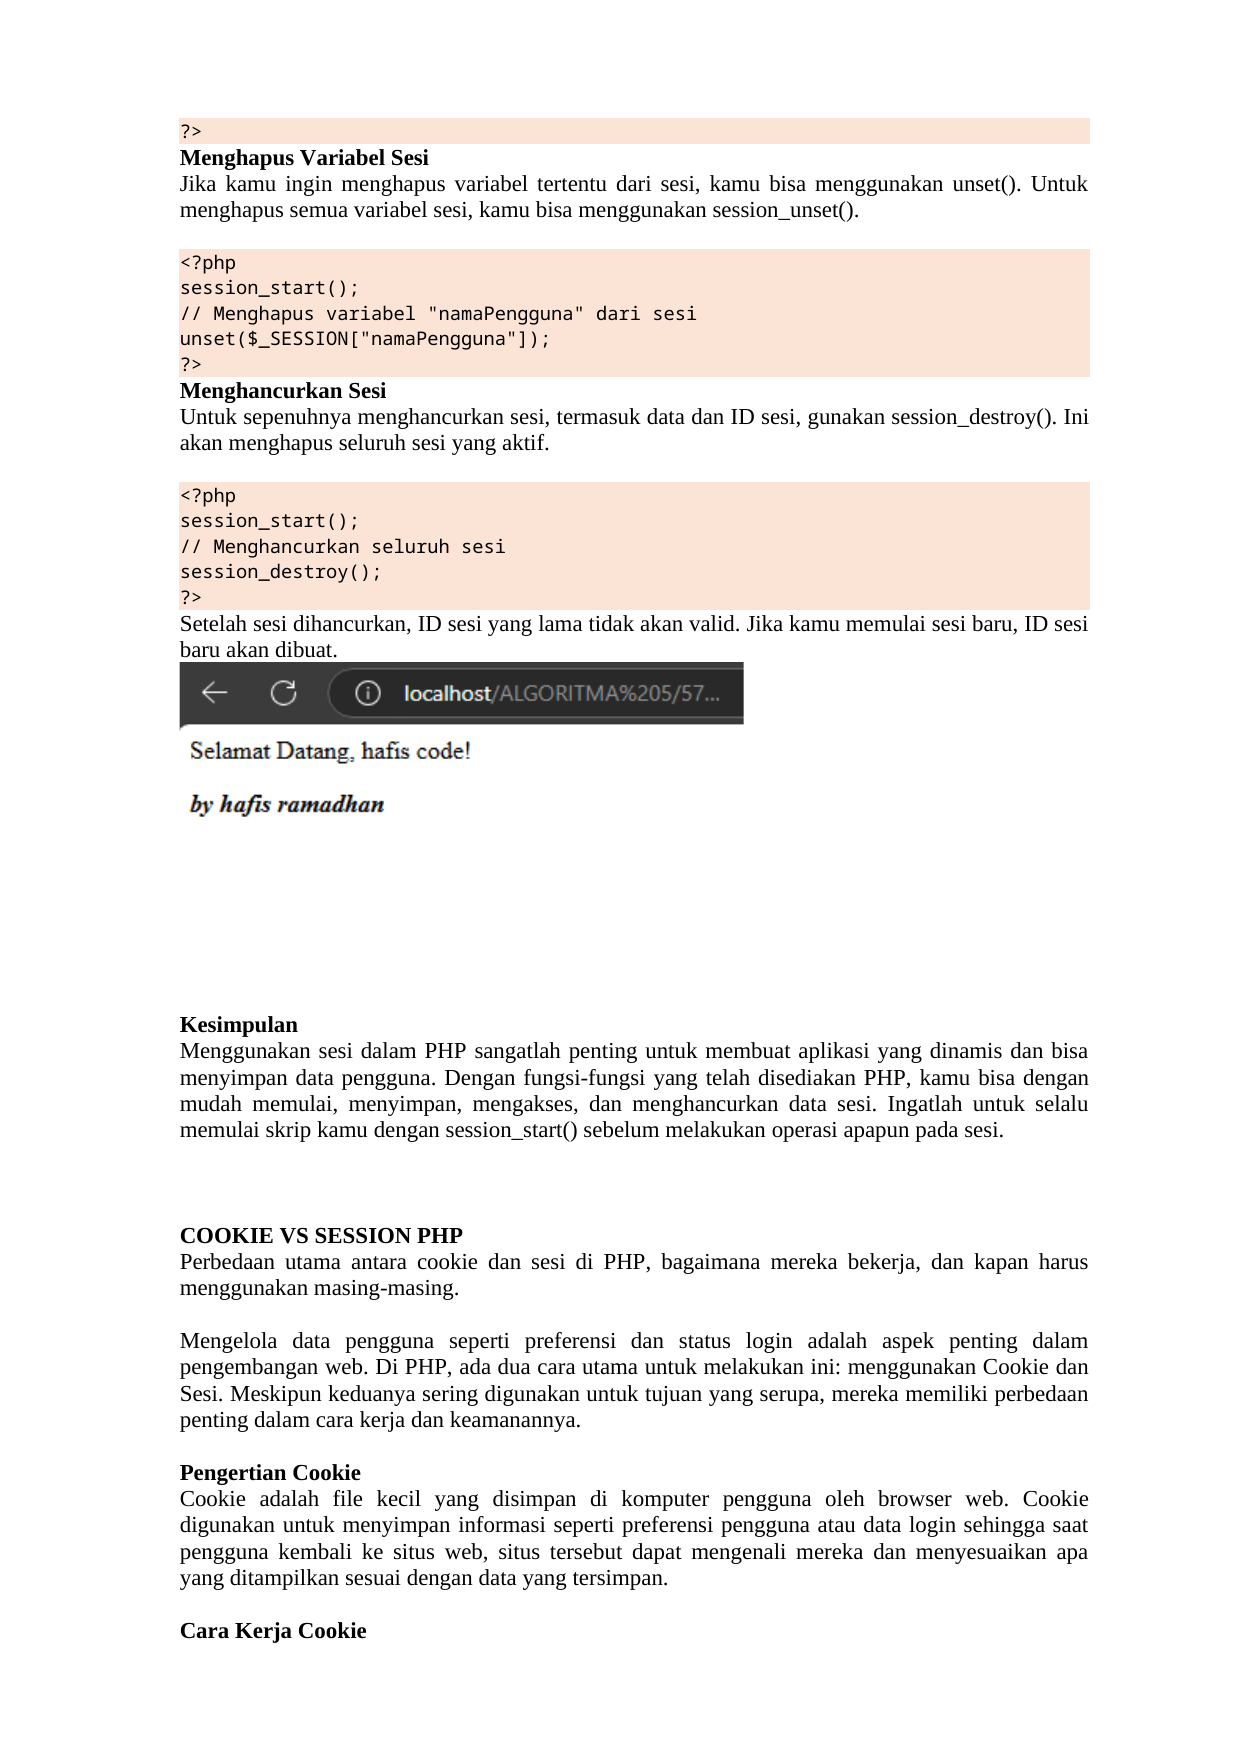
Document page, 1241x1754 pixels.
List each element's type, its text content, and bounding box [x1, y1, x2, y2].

text Perbedaan utama antara cookie dan sesi di PHP, bagaimana mereka bekerja, dan kapan harus menggunakan masing-masing. [179, 1248, 1090, 1301]
text Menghapus Variabel Sesi [179, 144, 1090, 170]
text Mengelola data pengguna seperti preferensi dan status login adalah aspek penting dalam pengembangan web. Di PHP, ada dua cara utama untuk melakukan ini: menggunakan Cookie dan Sesi. Meskipun keduanya sering digunakan untuk tujuan yang serupa, mereka memiliki perbedaan penting dalam cara kerja dan keamanannya. [179, 1327, 1090, 1432]
text ?> [179, 584, 1090, 610]
text Setelah sesi dihancurkan, ID sesi yang lama tidak akan valid. Jika kamu memulai sesi baru, ID sesi baru akan dibuat. [179, 610, 1090, 662]
text Kesimpulan [179, 1011, 1090, 1037]
text unset($_SESSION["namaPengguna"]); [179, 326, 1090, 351]
picture [179, 662, 744, 1011]
text Cookie adalah file kecil yang disimpan di komputer pengguna oleh browser web. Cookie digunakan untuk menyimpan informasi seperti preferensi pengguna atau data login sehingga saat pengguna kembali ke situs web, situs tersebut dapat mengenali mereka dan menyesuaikan apa yang ditampilkan sesuai dengan data yang tersimpan. [179, 1485, 1090, 1591]
text Jika kamu ingin menghapus variabel tertentu dari sesi, kamu bisa menggunakan unset(). Untuk menghapus semua variabel sesi, kamu bisa menggunakan session_unset(). [179, 170, 1090, 223]
text // Menghapus variabel "namaPengguna" dari sesi [179, 300, 1090, 326]
text Menggunakan sesi dalam PHP sangatlah penting untuk membuat aplikasi yang dinamis dan bisa menyimpan data pengguna. Dengan fungsi-fungsi yang telah disediakan PHP, kamu bisa dengan mudah memulai, menyimpan, mengakses, dan menghancurkan data sesi. Ingatlah untuk selalu memulai skrip kamu dengan session_start() sebelum melakukan operasi apapun pada sesi. [179, 1037, 1090, 1143]
text // Menghancurkan seluruh sesi [179, 533, 1090, 559]
text ?> [179, 351, 1090, 377]
text session_start(); [179, 274, 1090, 300]
text session_start(); [179, 508, 1090, 533]
text Pengertian Cookie [179, 1459, 1090, 1485]
text Cara Kerja Cookie [179, 1617, 1090, 1643]
text ?> [179, 118, 1090, 144]
text Untuk sepenuhnya menghancurkan sesi, termasuk data dan ID sesi, gunakan session_destroy(). Ini akan menghapus seluruh sesi yang aktif. [179, 403, 1090, 456]
text <?php [179, 249, 1090, 274]
text session_destroy(); [179, 559, 1090, 584]
text COOKIE VS SESSION PHP [179, 1222, 1090, 1248]
text Menghancurkan Sesi [179, 377, 1090, 403]
text <?php [179, 482, 1090, 508]
